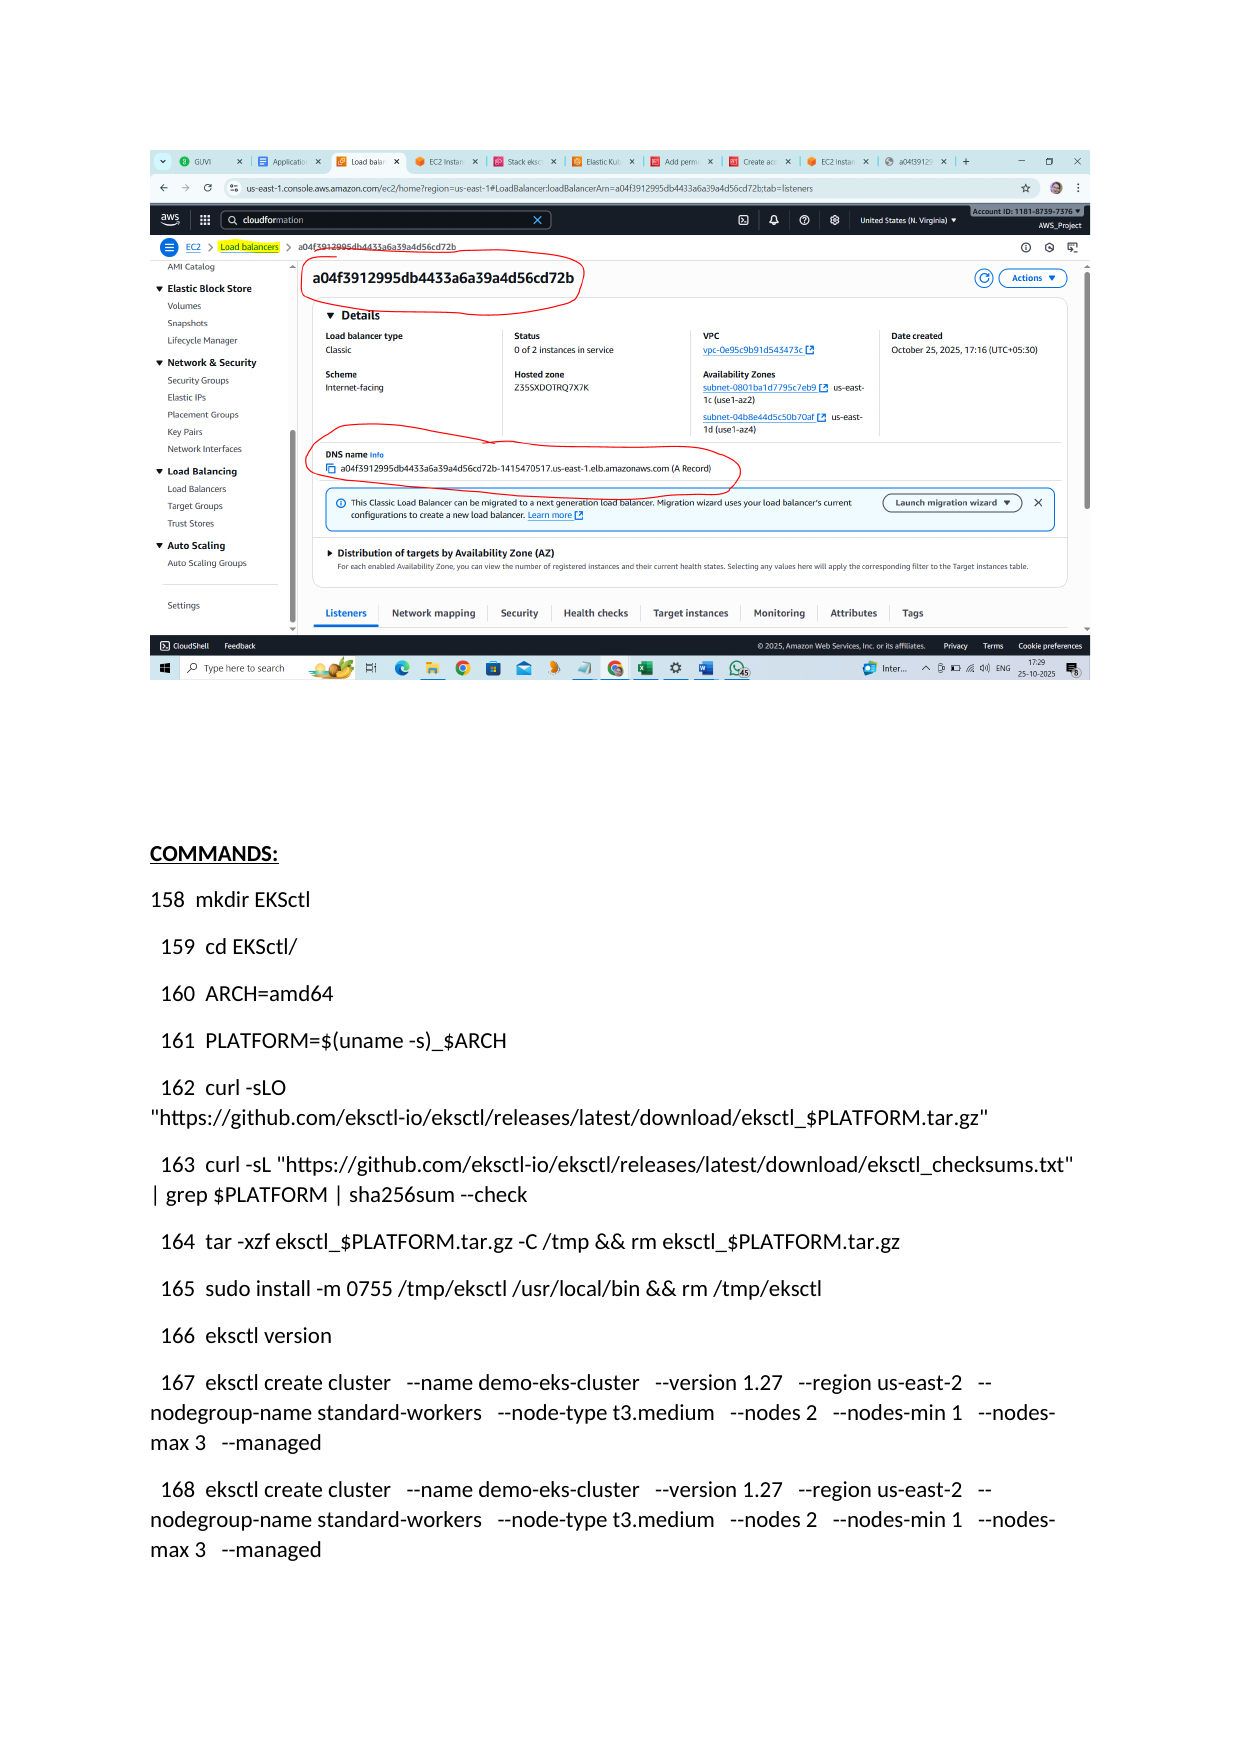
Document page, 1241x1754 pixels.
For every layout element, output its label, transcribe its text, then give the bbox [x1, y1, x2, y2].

text 160 ARCH=amd64 [150, 979, 1090, 1007]
text 166 eksctl version [150, 1321, 1090, 1349]
text 164 tar -xzf eksctl_$PLATFORM.tar.gz -C /tmp && rm eksctl_$PLATFORM.tar.gz [150, 1227, 1090, 1255]
text 167 eksctl create cluster --name demo-eks-cluster --version 1.27 --region us-east-2 --nodegroup-name standard-workers --node-type t3.medium --nodes 2 --nodes-min 1 --nodes-max 3 --managed [150, 1368, 1090, 1456]
text 159 cd EKSctl/ [150, 932, 1090, 960]
picture [150, 150, 1091, 680]
text 162 curl -sLO "https://github.com/eksctl-io/eksctl/releases/latest/download/eksctl_$PLATFORM.tar.gz" [150, 1073, 1090, 1131]
text 163 curl -sL "https://github.com/eksctl-io/eksctl/releases/latest/download/eksctl_checksums.txt" | grep $PLATFORM | sha256sum --check [150, 1150, 1090, 1208]
text 165 sudo install -m 0755 /tmp/eksctl /usr/local/bin && rm /tmp/eksctl [150, 1274, 1090, 1302]
text 158 mkdir EKSctl [150, 886, 1090, 913]
text 161 PLATFORM=$(uname -s)_$ARCH [150, 1026, 1090, 1054]
text COMMANDS: [150, 839, 1090, 867]
text 168 eksctl create cluster --name demo-eks-cluster --version 1.27 --region us-east-2 --nodegroup-name standard-workers --node-type t3.medium --nodes 2 --nodes-min 1 --nodes-max 3 --managed [150, 1475, 1090, 1563]
